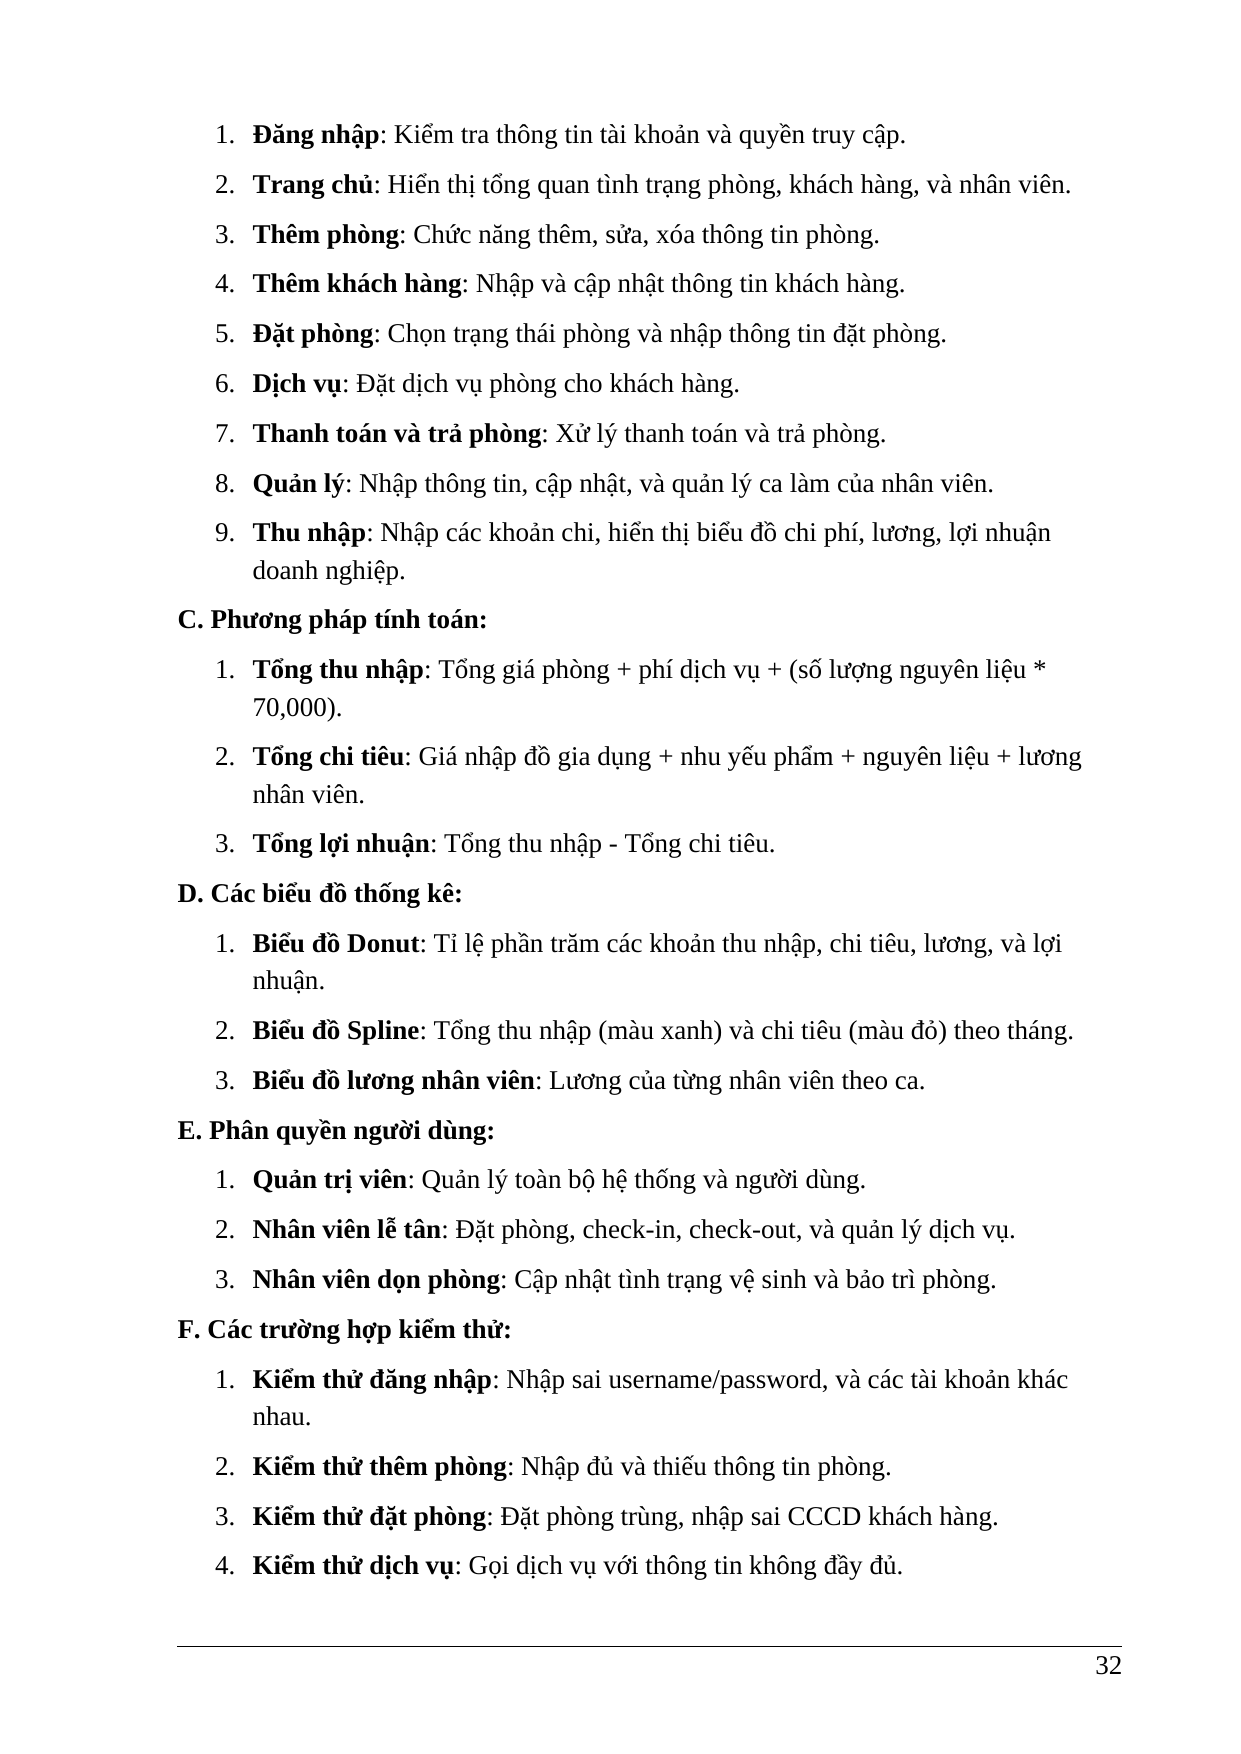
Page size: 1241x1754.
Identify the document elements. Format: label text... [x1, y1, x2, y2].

list Biểu đồ Donut: Tỉ lệ phần trăm các khoản thu nhập, chi tiêu, lương, và lợi nhuận. [215, 927, 1122, 996]
text F. Các trường hợp kiểm thử: [177, 1313, 1122, 1344]
list Biểu đồ Spline: Tổng thu nhập (màu xanh) và chi tiêu (màu đỏ) theo tháng. [215, 1014, 1122, 1045]
list Thêm khách hàng: Nhập và cập nhật thông tin khách hàng. [215, 267, 1122, 299]
list Quản lý: Nhập thông tin, cập nhật, và quản lý ca làm của nhân viên. [215, 467, 1122, 498]
list Tổng thu nhập: Tổng giá phòng + phí dịch vụ + (số lượng nguyên liệu * 70,000). [215, 653, 1122, 722]
list Biểu đồ lương nhân viên: Lương của từng nhân viên theo ca. [215, 1064, 1122, 1095]
list Đặt phòng: Chọn trạng thái phòng và nhập thông tin đặt phòng. [215, 317, 1122, 348]
text E. Phân quyền người dùng: [177, 1114, 1122, 1145]
list Tổng lợi nhuận: Tổng thu nhập - Tổng chi tiêu. [215, 827, 1122, 859]
list Kiểm thử đăng nhập: Nhập sai username/password, và các tài khoản khác nhau. [215, 1363, 1122, 1431]
text C. Phương pháp tính toán: [177, 603, 1122, 635]
list Thêm phòng: Chức năng thêm, sửa, xóa thông tin phòng. [215, 218, 1122, 249]
list Thanh toán và trả phòng: Xử lý thanh toán và trả phòng. [215, 417, 1122, 448]
list Nhân viên dọn phòng: Cập nhật tình trạng vệ sinh và bảo trì phòng. [215, 1263, 1122, 1294]
list Kiểm thử đặt phòng: Đặt phòng trùng, nhập sai CCCD khách hàng. [215, 1499, 1122, 1531]
list Quản trị viên: Quản lý toàn bộ hệ thống và người dùng. [215, 1163, 1122, 1195]
list Dịch vụ: Đặt dịch vụ phòng cho khách hàng. [215, 367, 1122, 398]
list Thu nhập: Nhập các khoản chi, hiển thị biểu đồ chi phí, lương, lợi nhuận doanh nghiệp. [215, 516, 1122, 585]
text D. Các biểu đồ thống kê: [177, 877, 1122, 908]
list Tổng chi tiêu: Giá nhập đồ gia dụng + nhu yếu phẩm + nguyên liệu + lương nhân viên. [215, 740, 1122, 809]
list Nhân viên lễ tân: Đặt phòng, check-in, check-out, và quản lý dịch vụ. [215, 1213, 1122, 1244]
list Trang chủ: Hiển thị tổng quan tình trạng phòng, khách hàng, và nhân viên. [215, 168, 1122, 199]
list Kiểm thử dịch vụ: Gọi dịch vụ với thông tin không đầy đủ. [215, 1549, 1122, 1581]
list Kiểm thử thêm phòng: Nhập đủ và thiếu thông tin phòng. [215, 1450, 1122, 1481]
list Đăng nhập: Kiểm tra thông tin tài khoản và quyền truy cập. [215, 118, 1122, 149]
